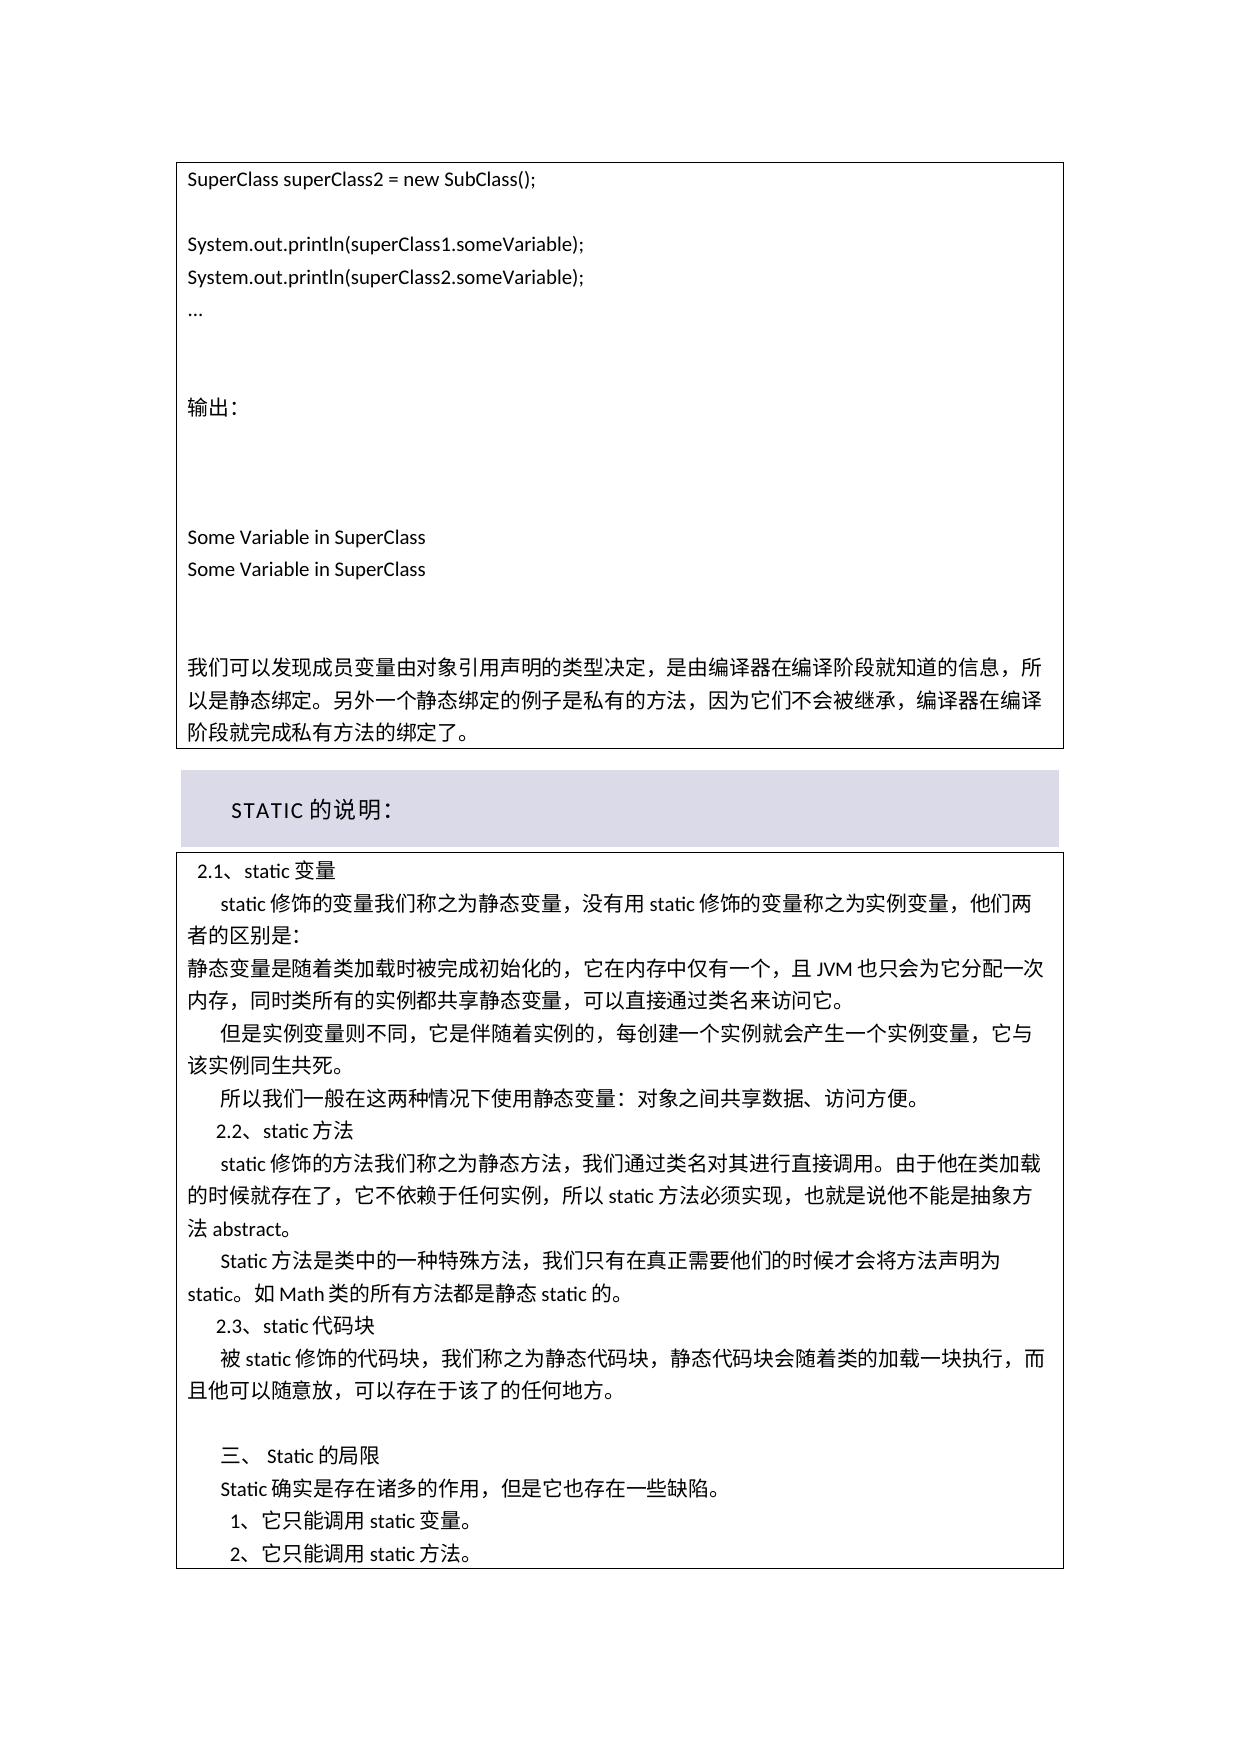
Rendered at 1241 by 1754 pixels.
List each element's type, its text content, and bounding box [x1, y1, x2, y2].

subtitle Static的说明： [188, 776, 1053, 841]
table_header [177, 853, 1063, 1568]
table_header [177, 163, 1063, 748]
